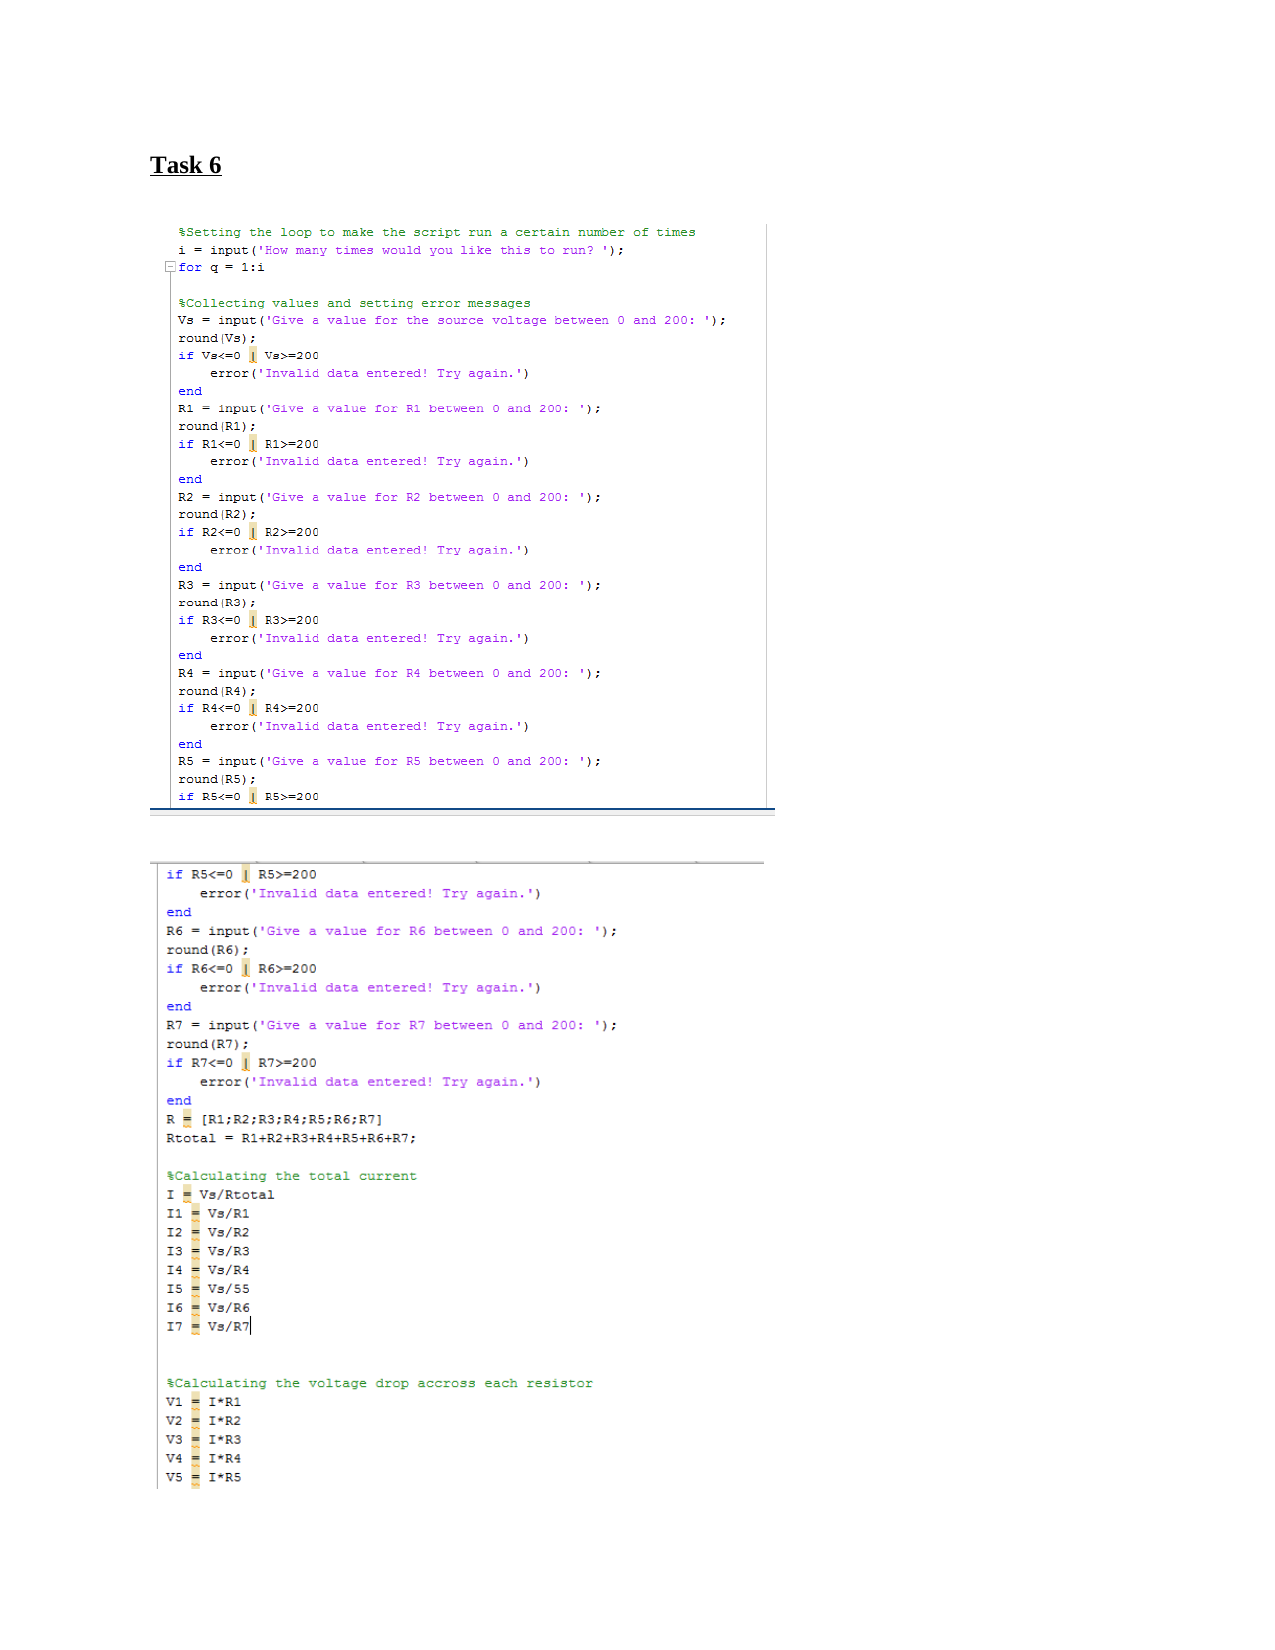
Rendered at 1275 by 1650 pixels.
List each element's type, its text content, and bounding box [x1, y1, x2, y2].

picture [150, 224, 775, 817]
picture [150, 861, 764, 1489]
text Task 6 [150, 150, 1125, 179]
